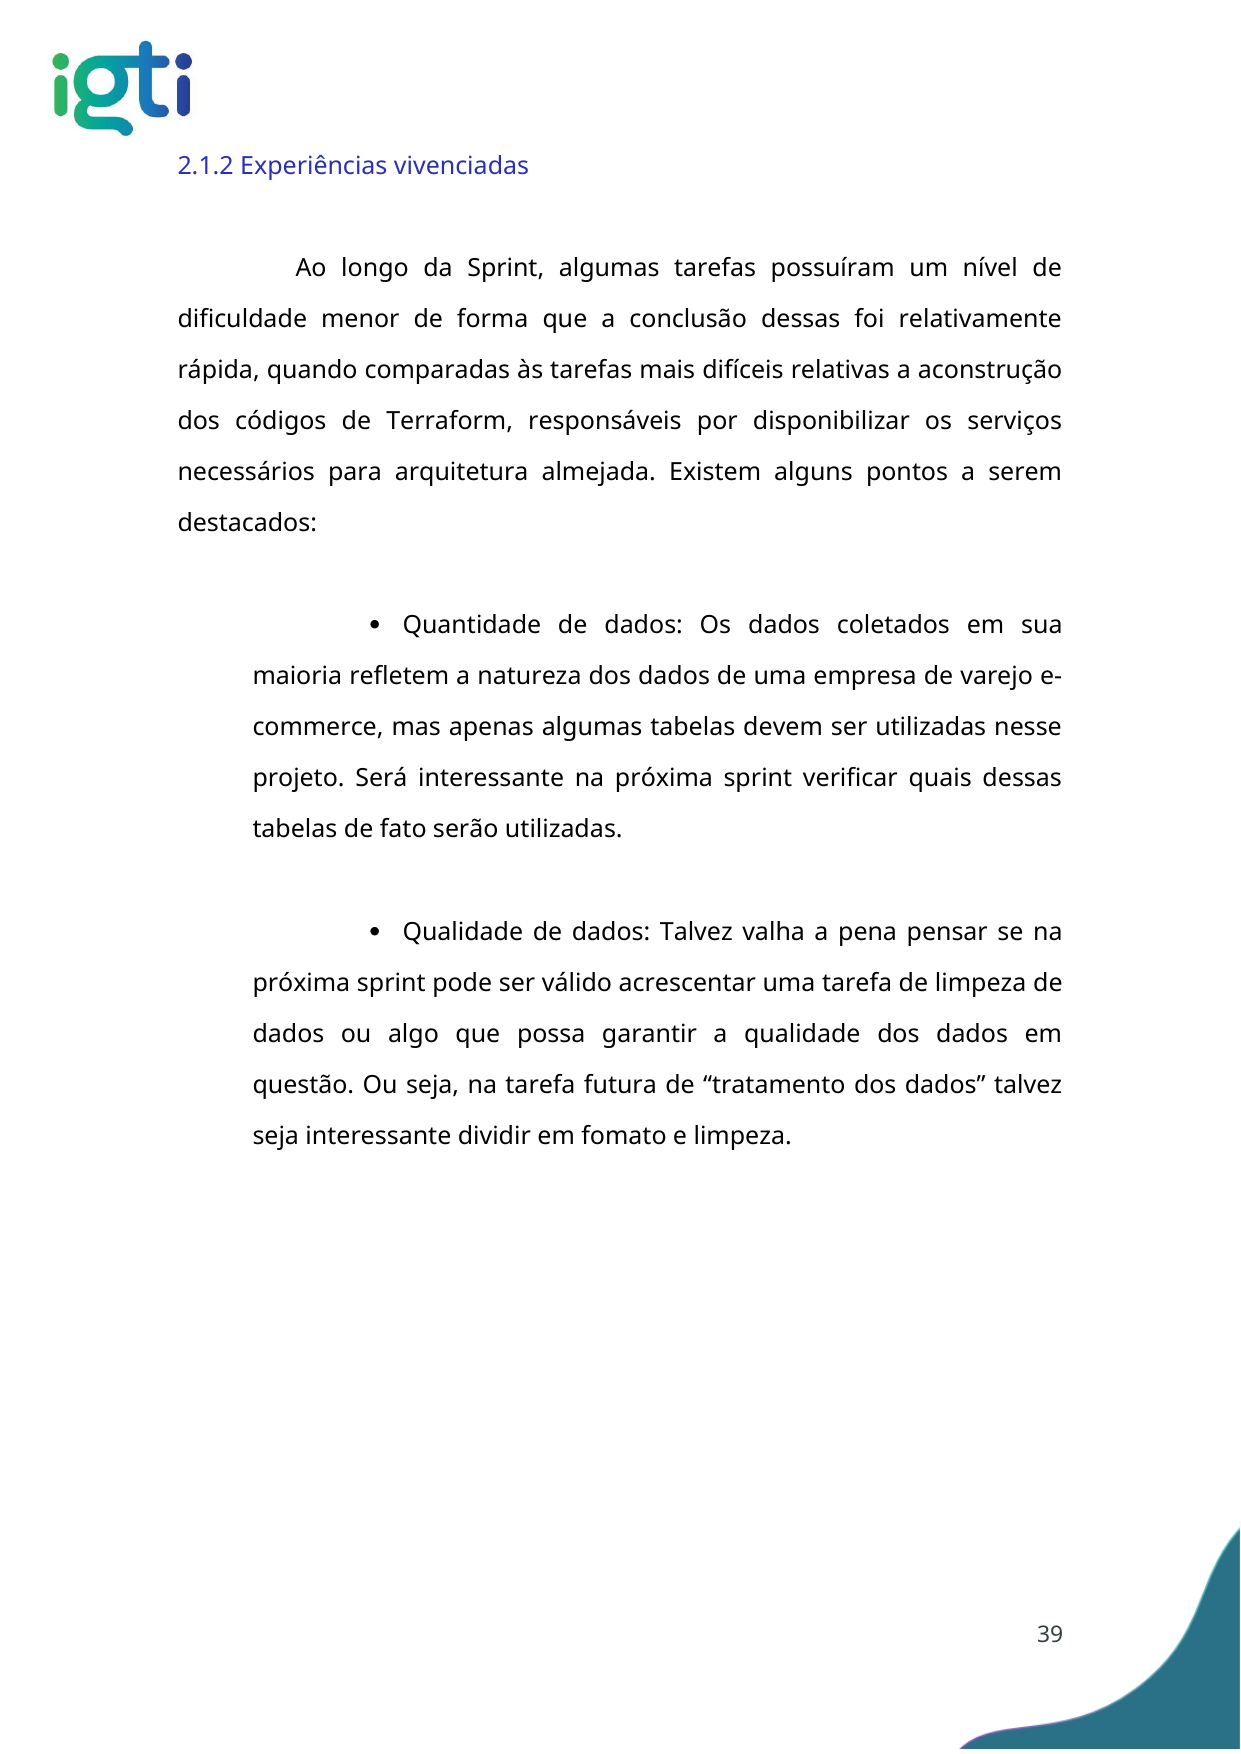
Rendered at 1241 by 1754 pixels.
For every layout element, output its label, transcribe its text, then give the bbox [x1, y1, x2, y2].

picture [955, 1521, 1241, 1749]
subtitle 2.1.2 Experiências vivenciadas [177, 148, 1063, 182]
text Ao longo da Sprint, algumas tarefas possuíram um nível de dificuldade menor de forma que a conclusão dessas foi relativamente rápida, quando comparadas às tarefas mais difíceis relativas a aconstrução dos códigos de Terraform, responsáveis por disponibilizar os serviços necessários para arquitetura almejada. Existem alguns pontos a serem destacados: [177, 250, 1063, 539]
list Quantidade de dados: Os dados coletados em sua maioria refletem a natureza dos dados de uma empresa de varejo e-commerce, mas apenas algumas tabelas devem ser utilizadas nesse projeto. Será interessante na próxima sprint verificar quais dessas tabelas de fato serão utilizadas. [252, 607, 1063, 845]
picture [37, 34, 205, 141]
list Qualidade de dados: Talvez valha a pena pensar se na próxima sprint pode ser válido acrescentar uma tarefa de limpeza de dados ou algo que possa garantir a qualidade dos dados em questão. Ou seja, na tarefa futura de “tratamento dos dados” talvez seja interessante dividir em fomato e limpeza. [252, 913, 1063, 1151]
